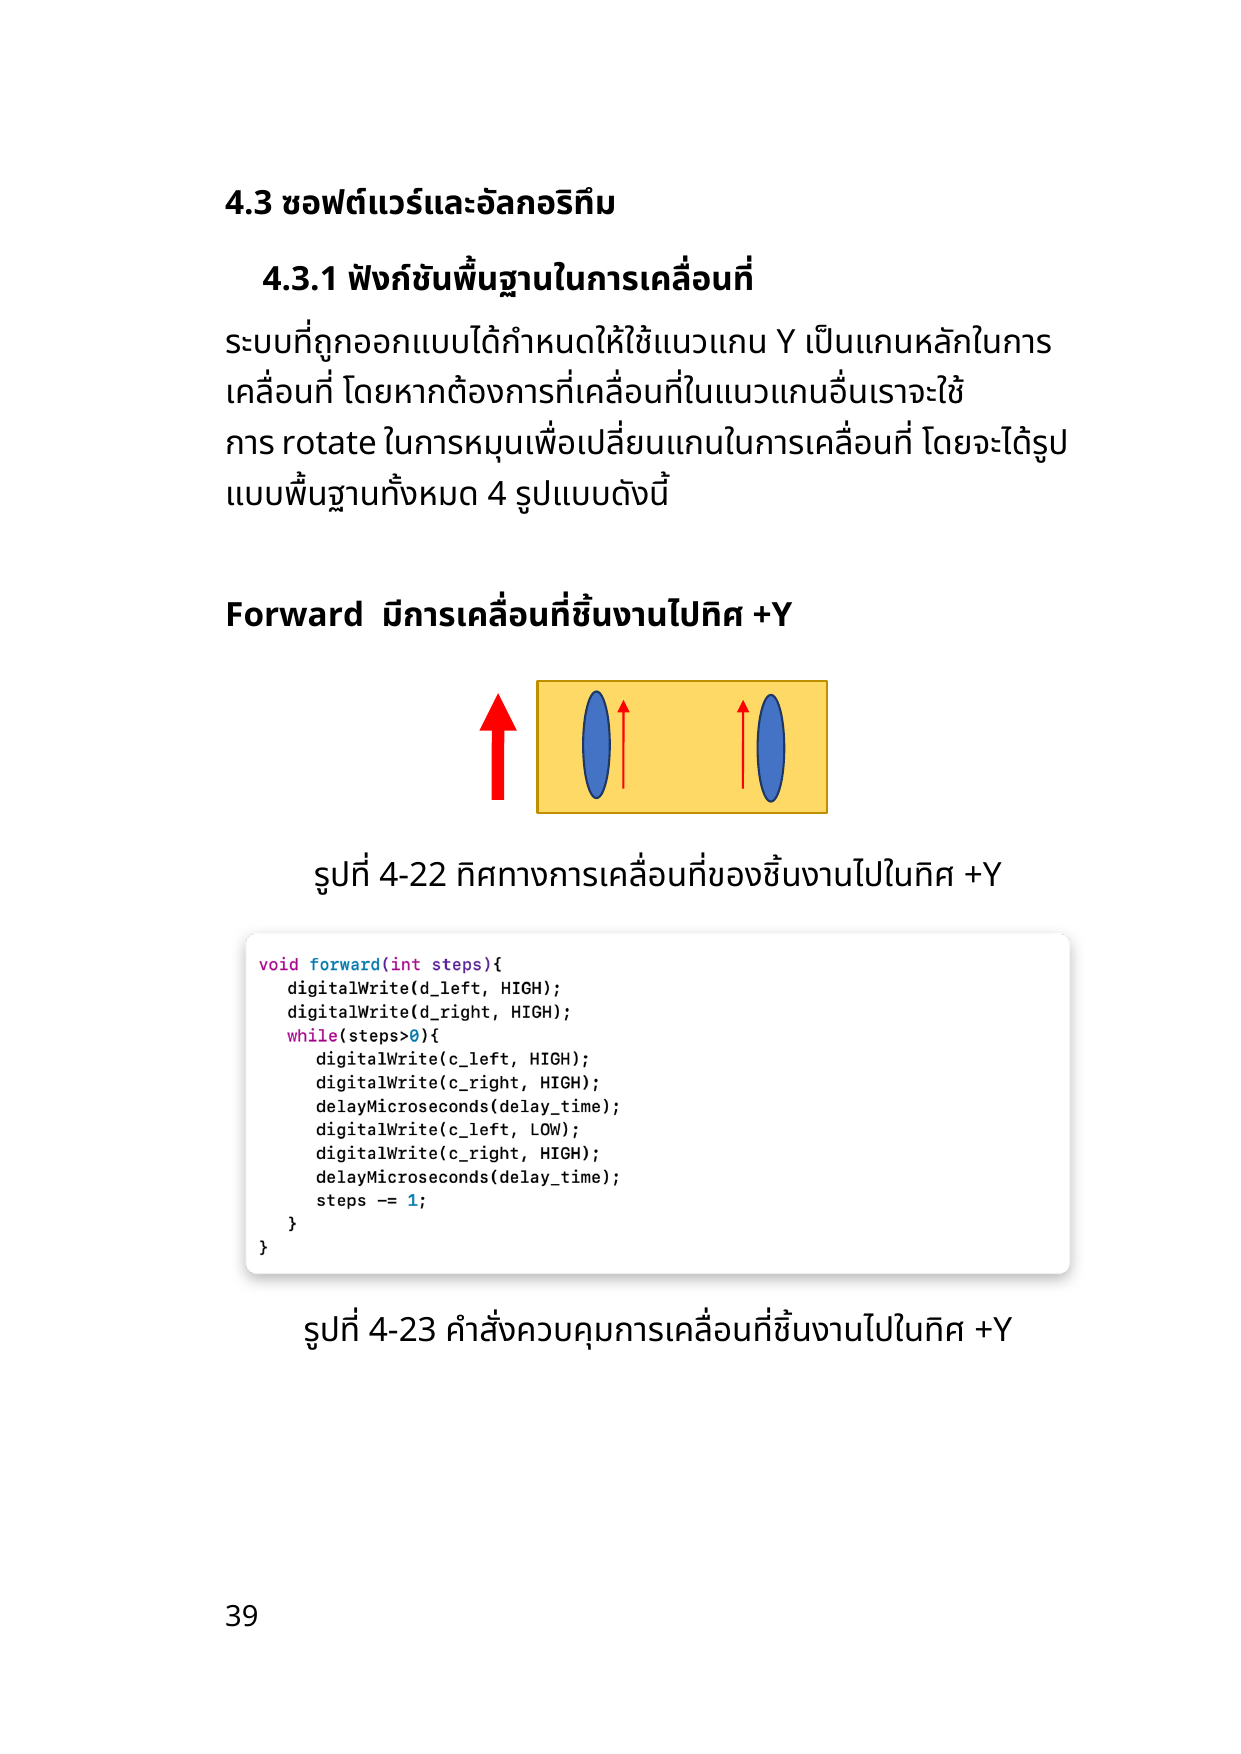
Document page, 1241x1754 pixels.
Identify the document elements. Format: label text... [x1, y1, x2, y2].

text รูปที่ - คำสั่งควบคุมการเคลื่อนที่ชิ้นงานไปในทิศ +Y [225, 1306, 1090, 1357]
subtitle ฟังก์ชันพื้นฐานในการเคลื่อนที่ [262, 255, 1090, 305]
text ระบบที่ถูกออกแบบได้กำหนดให้ใช้แนวแกน Y เป็นแกนหลักในการเคลื่อนที่ โดยหากต้องการที่เคลื่อนที่ในแนวแกนอื่นเราจะใช้การrotateในการหมุนเพื่อเปลี่ยนแกนในการเคลื่อนที่ โดยจะได้รูปแบบพื้นฐานทั้งหมด 4 รูปแบบดังนี้ [225, 318, 1090, 520]
picture [225, 913, 1090, 1294]
subtitle ซอฟต์แวร์และอัลกอริทึม [225, 179, 1090, 230]
text รูปที่ - ทิศทางการเคลื่อนที่ของชิ้นงานไปในทิศ +Y [225, 851, 1090, 901]
text Forward มีการเคลื่อนที่ชิ้นงานไปทิศ +Y [225, 591, 1090, 641]
